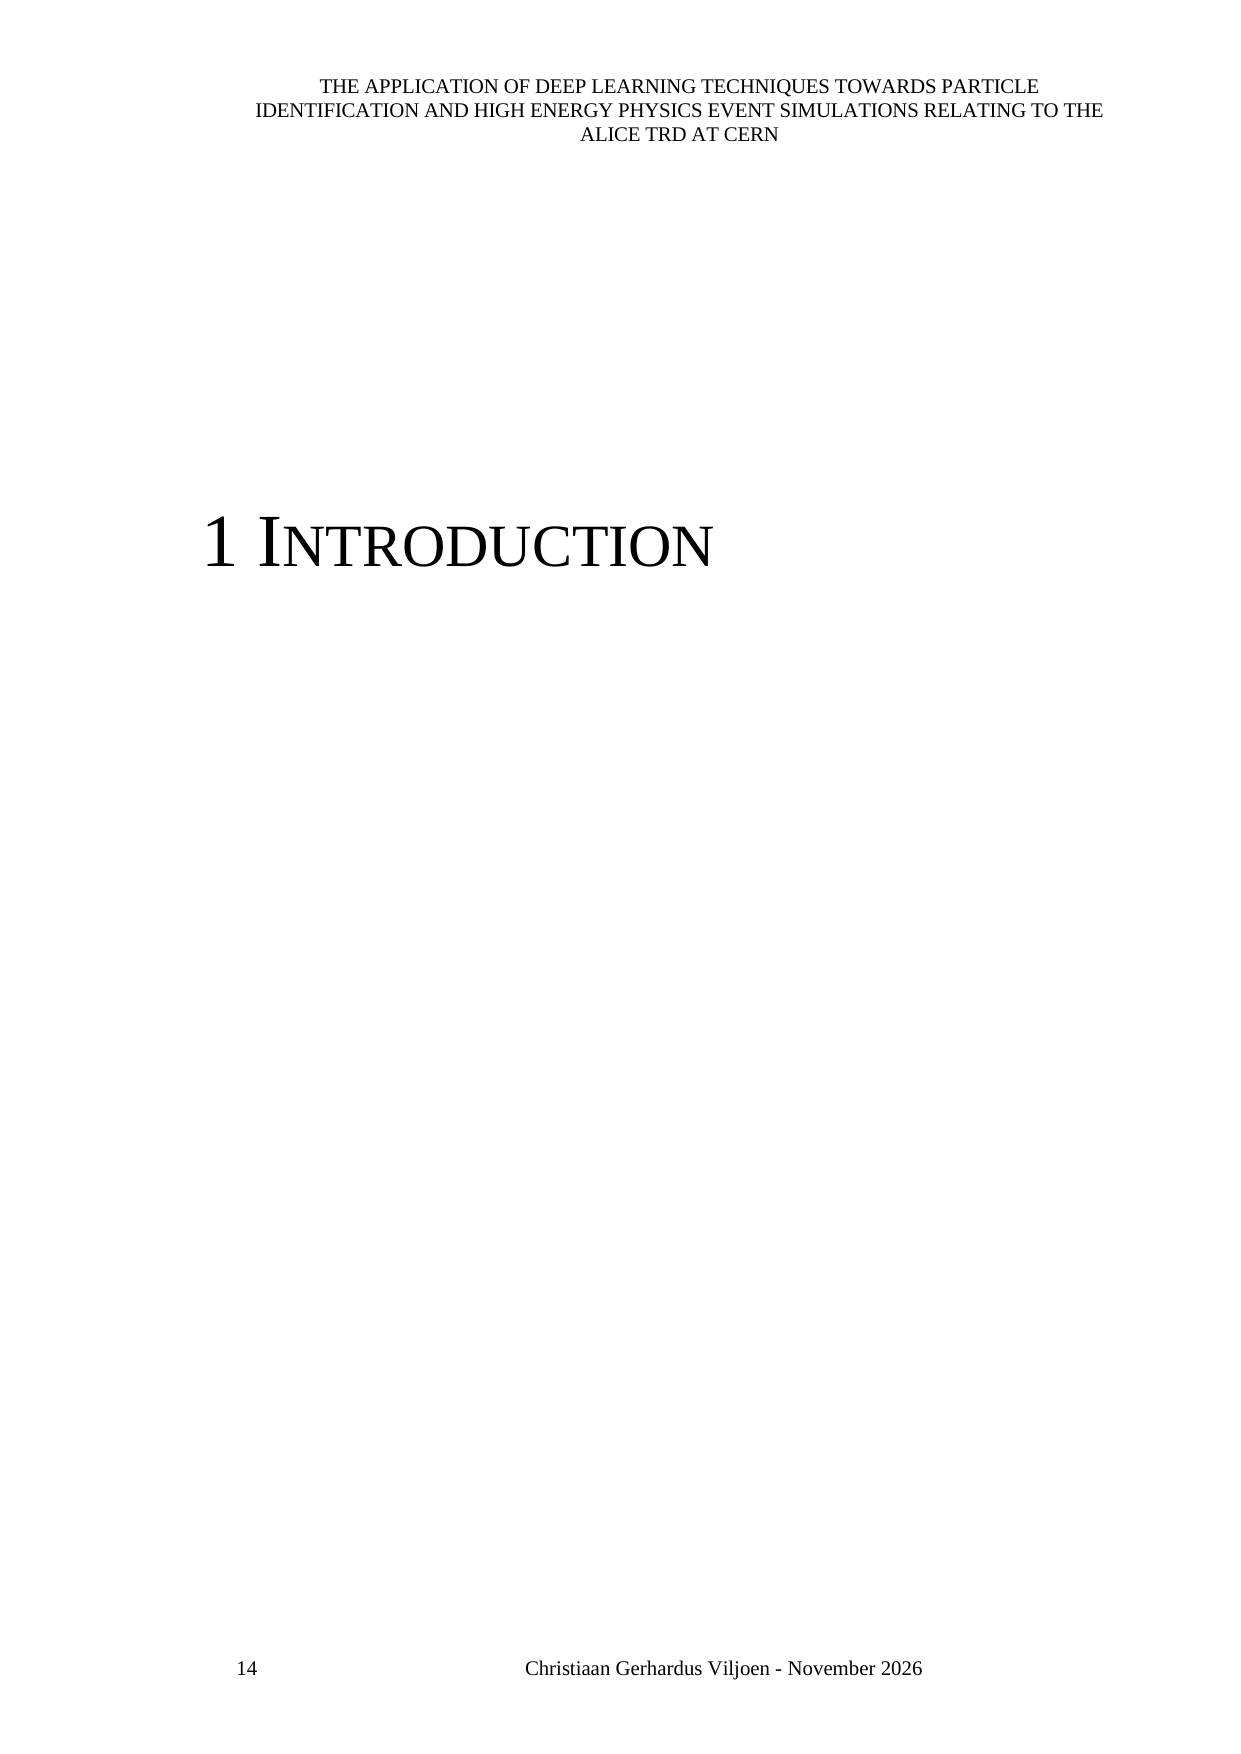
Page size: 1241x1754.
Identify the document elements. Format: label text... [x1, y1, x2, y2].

subtitle Introduction [201, 496, 1122, 582]
